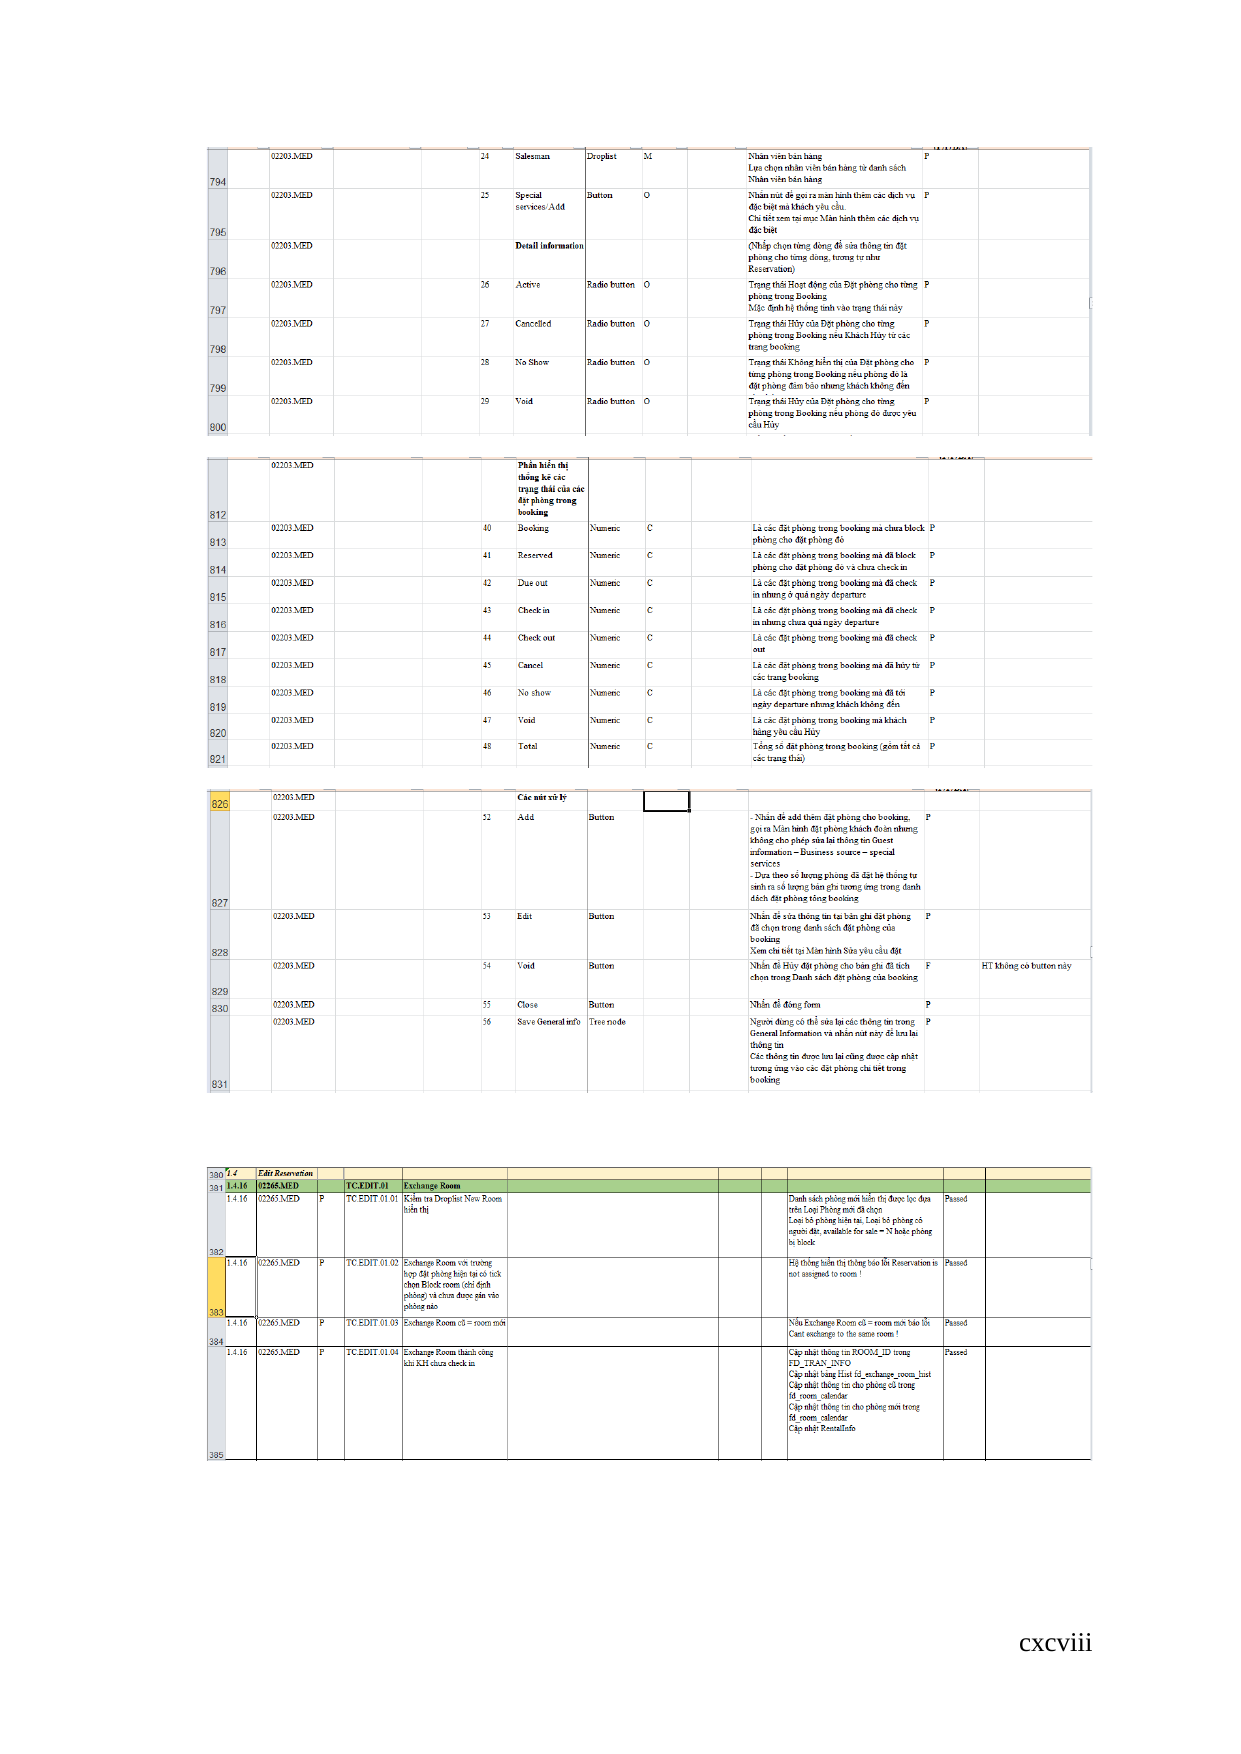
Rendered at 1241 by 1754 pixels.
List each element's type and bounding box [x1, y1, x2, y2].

picture [206, 789, 1093, 1093]
picture [206, 457, 1093, 768]
picture [206, 147, 1093, 436]
picture [206, 1167, 1093, 1461]
